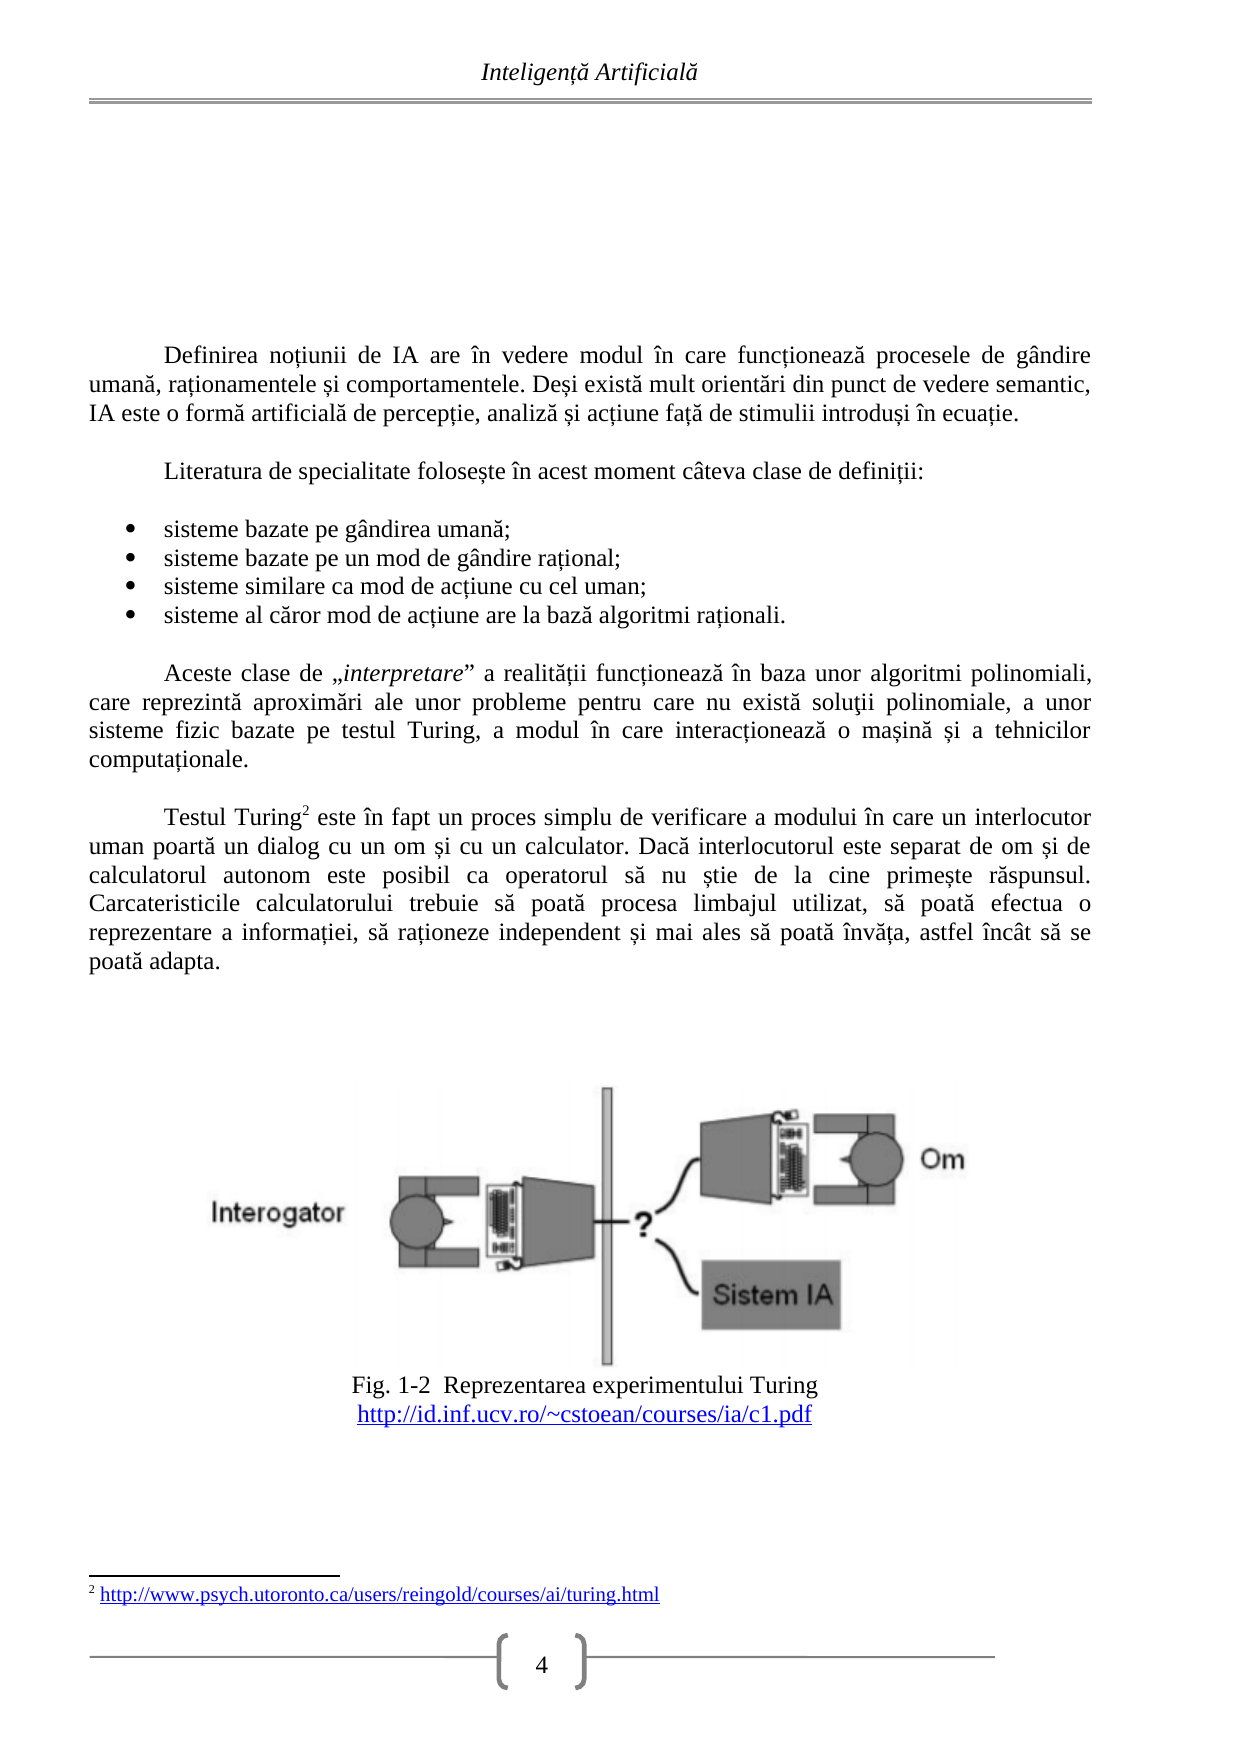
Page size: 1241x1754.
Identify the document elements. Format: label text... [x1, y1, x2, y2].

list sisteme bazate pe gândirea umană; [126, 514, 1092, 543]
text Literatura de specialitate folosește în acest moment câteva clase de definiții: [89, 456, 1092, 485]
text Definirea noțiunii de IA are în vedere modul în care funcționează procesele de gândire umană, raționamentele și comportamentele. Deși există mult orientări din punct de vedere semantic, IA este o formă artificială de percepție, analiză și acțiune față de stimulii introduși în ecuație. [89, 341, 1092, 427]
text Aceste clase de „interpretare” a realității funcționează în baza unor algoritmi polinomiali, care reprezintă aproximări ale unor probleme pentru care nu există soluţii polinomiale, a unor sisteme fizic bazate pe testul Turing, a modul în care interacționează o mașină și a tehnicilor computaționale. [89, 658, 1092, 773]
list sisteme bazate pe un mod de gândire rațional; [126, 543, 1092, 571]
picture [196, 1075, 973, 1371]
list sisteme similare ca mod de acțiune cu cel uman; [126, 571, 1092, 600]
text Testul Turing este în fapt un proces simplu de verificare a modului în care un interlocutor uman poartă un dialog cu un om și cu un calculator. Dacă interlocutorul este separat de om și de calculatorul autonom este posibil ca operatorul să nu știe de la cine primește răspunsul. Carcateristicile calculatorului trebuie să poată procesa limbajul utilizat, să poată efectua o reprezentare a informației, să raționeze independent și mai ales să poată învăța, astfel încât să se poată adapta. [89, 802, 1092, 975]
list sisteme al căror mod de acțiune are la bază algoritmi raționali. [126, 600, 1092, 629]
